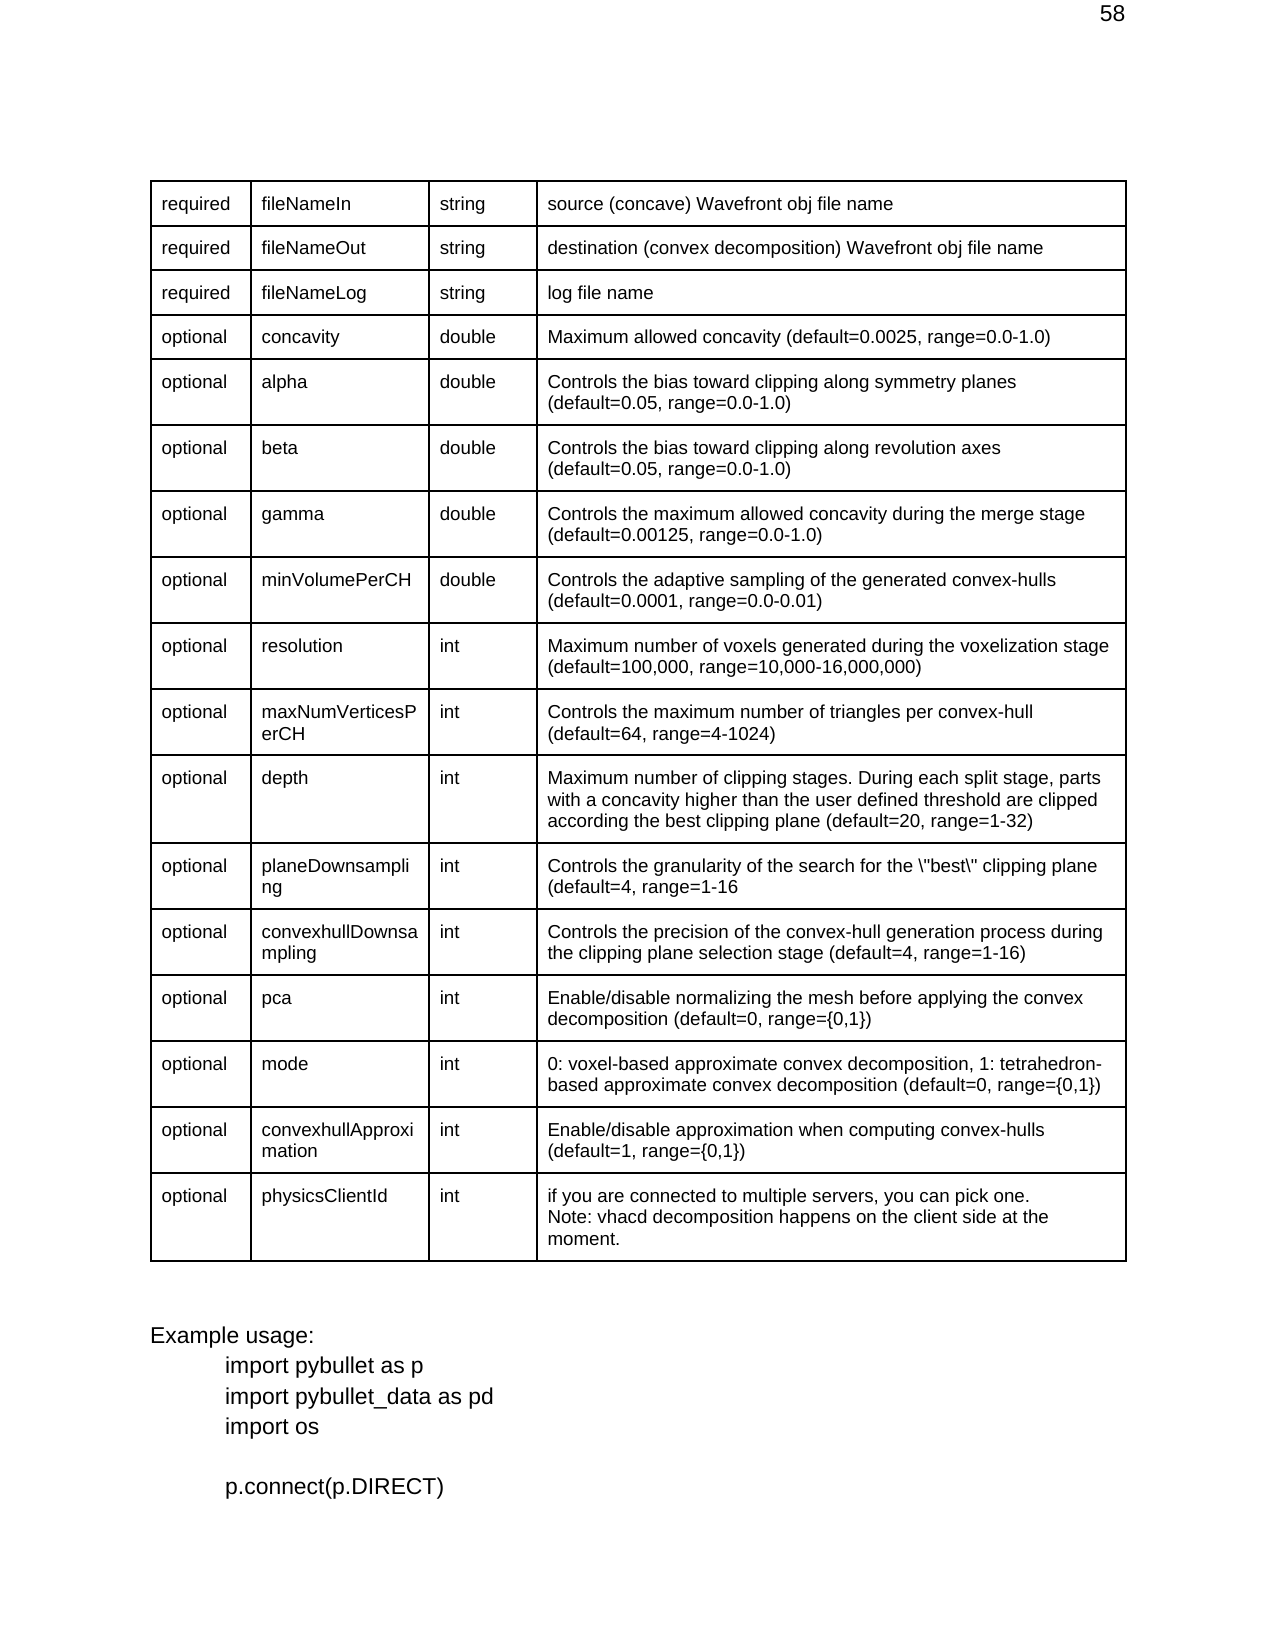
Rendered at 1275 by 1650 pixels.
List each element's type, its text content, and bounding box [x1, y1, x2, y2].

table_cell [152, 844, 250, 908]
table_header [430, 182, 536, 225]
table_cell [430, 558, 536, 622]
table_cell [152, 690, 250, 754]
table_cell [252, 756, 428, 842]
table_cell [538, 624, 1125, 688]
text Example usage: [150, 1322, 1125, 1349]
text import pybullet as p [225, 1352, 1125, 1379]
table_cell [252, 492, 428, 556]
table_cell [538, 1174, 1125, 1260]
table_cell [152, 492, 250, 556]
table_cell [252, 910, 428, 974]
text import pybullet_data as pd [225, 1383, 1125, 1409]
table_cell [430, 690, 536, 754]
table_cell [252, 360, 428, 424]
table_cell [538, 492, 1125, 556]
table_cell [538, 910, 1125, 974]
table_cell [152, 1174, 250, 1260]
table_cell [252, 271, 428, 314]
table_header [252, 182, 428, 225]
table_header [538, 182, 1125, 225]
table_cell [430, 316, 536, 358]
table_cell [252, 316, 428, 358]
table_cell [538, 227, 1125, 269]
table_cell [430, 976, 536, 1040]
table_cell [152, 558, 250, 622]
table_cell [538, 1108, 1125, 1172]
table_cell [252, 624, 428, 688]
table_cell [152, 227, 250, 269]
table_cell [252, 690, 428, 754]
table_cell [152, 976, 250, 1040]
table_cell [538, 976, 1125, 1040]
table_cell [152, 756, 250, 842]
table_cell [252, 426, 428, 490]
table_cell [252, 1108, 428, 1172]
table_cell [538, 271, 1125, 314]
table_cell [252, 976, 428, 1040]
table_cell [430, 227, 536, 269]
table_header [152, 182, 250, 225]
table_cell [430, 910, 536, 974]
text p.connect(p.DIRECT) [225, 1473, 1125, 1500]
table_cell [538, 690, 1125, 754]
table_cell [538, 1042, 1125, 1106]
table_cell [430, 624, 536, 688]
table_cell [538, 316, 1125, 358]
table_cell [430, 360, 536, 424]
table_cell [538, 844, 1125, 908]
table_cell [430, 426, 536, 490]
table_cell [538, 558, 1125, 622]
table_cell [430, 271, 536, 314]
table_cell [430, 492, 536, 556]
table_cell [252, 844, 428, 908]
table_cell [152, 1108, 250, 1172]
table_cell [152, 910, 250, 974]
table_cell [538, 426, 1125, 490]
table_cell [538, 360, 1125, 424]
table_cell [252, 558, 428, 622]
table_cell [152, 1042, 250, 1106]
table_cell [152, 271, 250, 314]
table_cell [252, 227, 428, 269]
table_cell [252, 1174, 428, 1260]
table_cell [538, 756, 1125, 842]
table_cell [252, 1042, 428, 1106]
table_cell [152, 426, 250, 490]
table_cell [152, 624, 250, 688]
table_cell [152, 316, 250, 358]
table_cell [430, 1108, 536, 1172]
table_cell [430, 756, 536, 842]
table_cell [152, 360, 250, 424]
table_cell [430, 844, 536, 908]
text import os [225, 1413, 1125, 1439]
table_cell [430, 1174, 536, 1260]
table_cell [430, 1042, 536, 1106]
